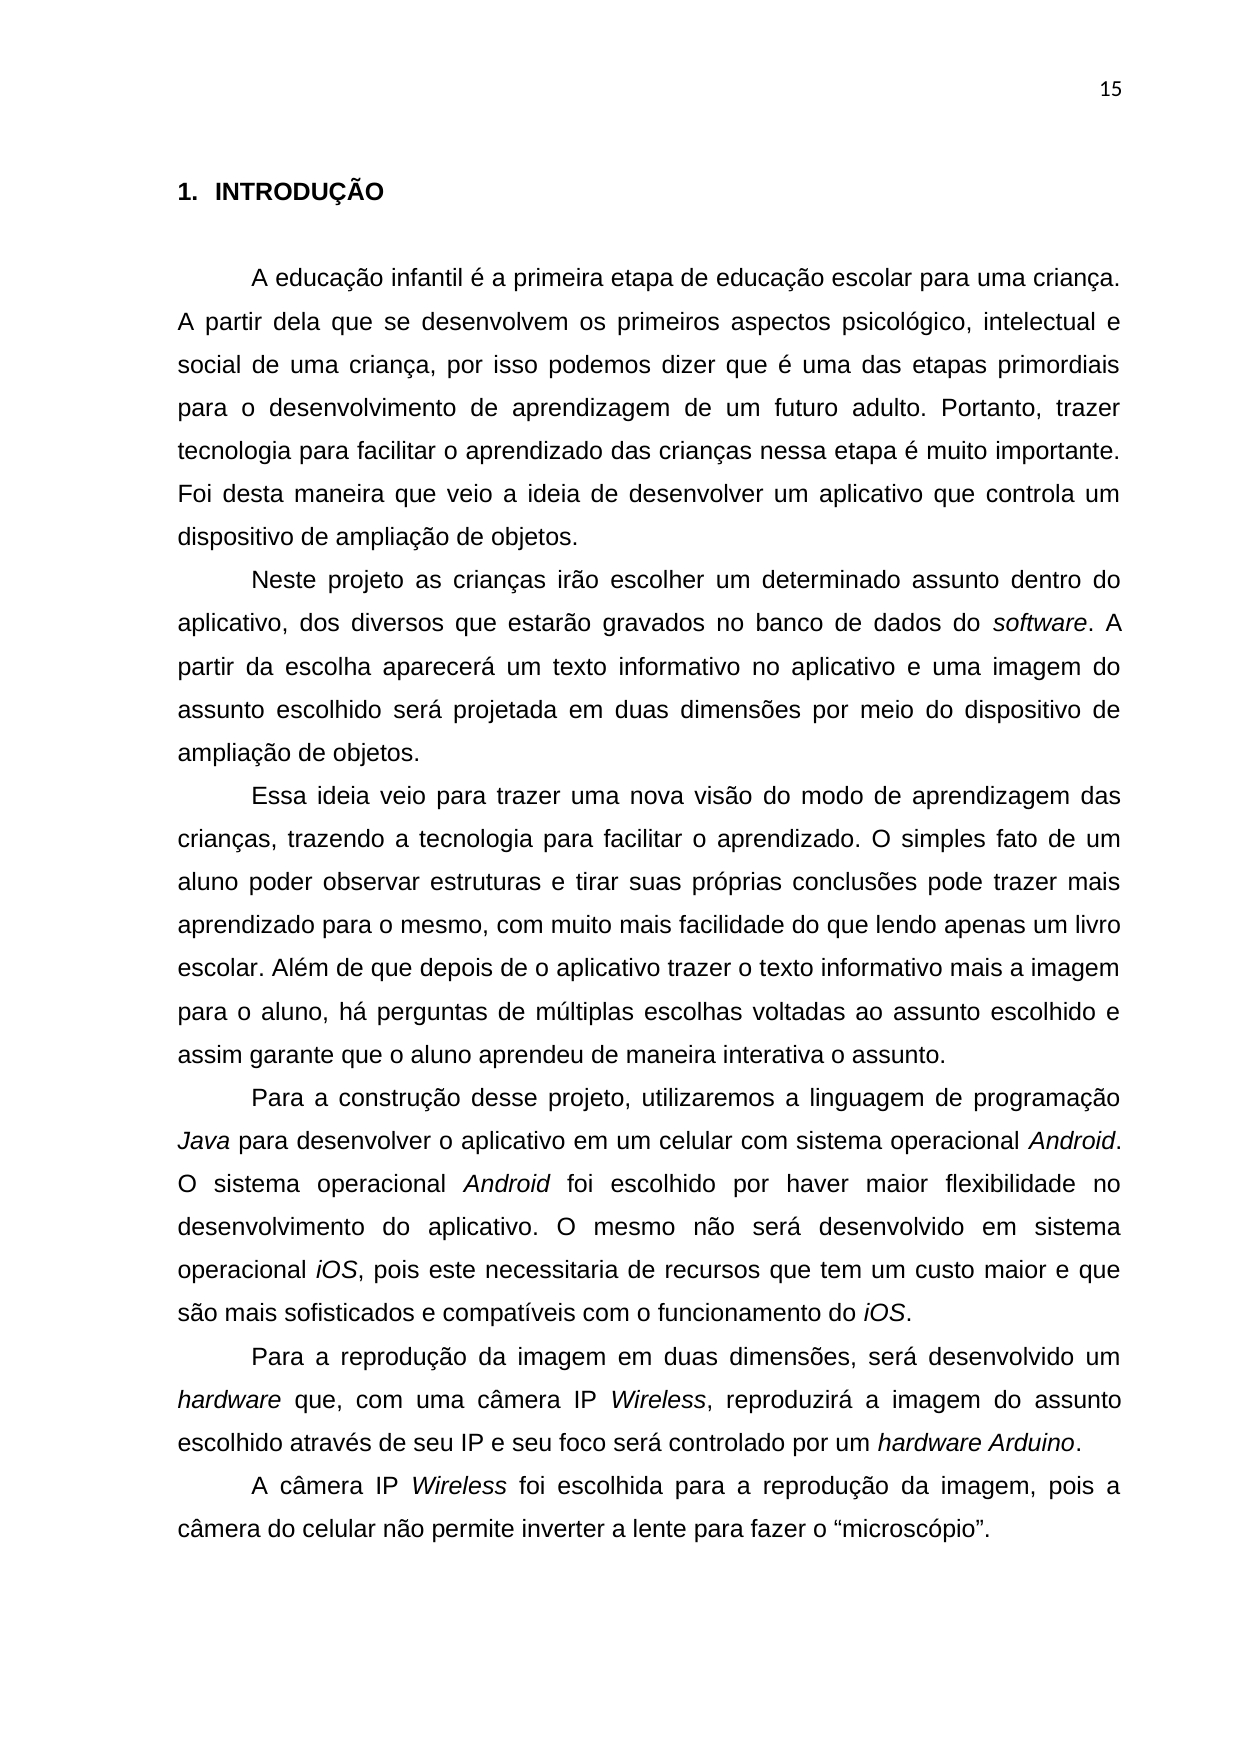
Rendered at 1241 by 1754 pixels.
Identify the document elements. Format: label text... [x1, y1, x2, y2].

text Para a reprodução da imagem em duas dimensões, será desenvolvido um hardware que, com uma câmera IP Wireless, reproduzirá a imagem do assunto escolhido através de seu IP e seu foco será controlado por um hardware Arduino. [177, 1342, 1122, 1457]
text Para a construção desse projeto, utilizaremos a linguagem de programação Java para desenvolver o aplicativo em um celular com sistema operacional Android. O sistema operacional Android foi escolhido por haver maior flexibilidade no desenvolvimento do aplicativo. O mesmo não será desenvolvido em sistema operacional iOS, pois este necessitaria de recursos que tem um custo maior e que são mais sofisticados e compatíveis com o funcionamento do iOS. [177, 1083, 1122, 1327]
text A câmera IP Wireless foi escolhida para a reprodução da imagem, pois a câmera do celular não permite inverter a lente para fazer o “microscópio”. [177, 1471, 1122, 1543]
text Neste projeto as crianças irão escolher um determinado assunto dentro do aplicativo, dos diversos que estarão gravados no banco de dados do software. A partir da escolha aparecerá um texto informativo no aplicativo e uma imagem do assunto escolhido será projetada em duas dimensões por meio do dispositivo de ampliação de objetos. [177, 565, 1122, 767]
text Essa ideia veio para trazer uma nova visão do modo de aprendizagem das crianças, trazendo a tecnologia para facilitar o aprendizado. O simples fato de um aluno poder observar estruturas e tirar suas próprias conclusões pode trazer mais aprendizado para o mesmo, com muito mais facilidade do que lendo apenas um livro escolar. Além de que depois de o aplicativo trazer o texto informativo mais a imagem para o aluno, há perguntas de múltiplas escolhas voltadas ao assunto escolhido e assim garante que o aluno aprendeu de maneira interativa o assunto. [177, 781, 1122, 1068]
list INTRODUÇÃO [177, 177, 1122, 206]
text A educação infantil é a primeira etapa de educação escolar para uma criança. A partir dela que se desenvolvem os primeiros aspectos psicológico, intelectual e social de uma criança, por isso podemos dizer que é uma das etapas primordiais para o desenvolvimento de aprendizagem de um futuro adulto. Portanto, trazer tecnologia para facilitar o aprendizado das crianças nessa etapa é muito importante. Foi desta maneira que veio a ideia de desenvolver um aplicativo que controla um dispositivo de ampliação de objetos. [177, 263, 1122, 551]
